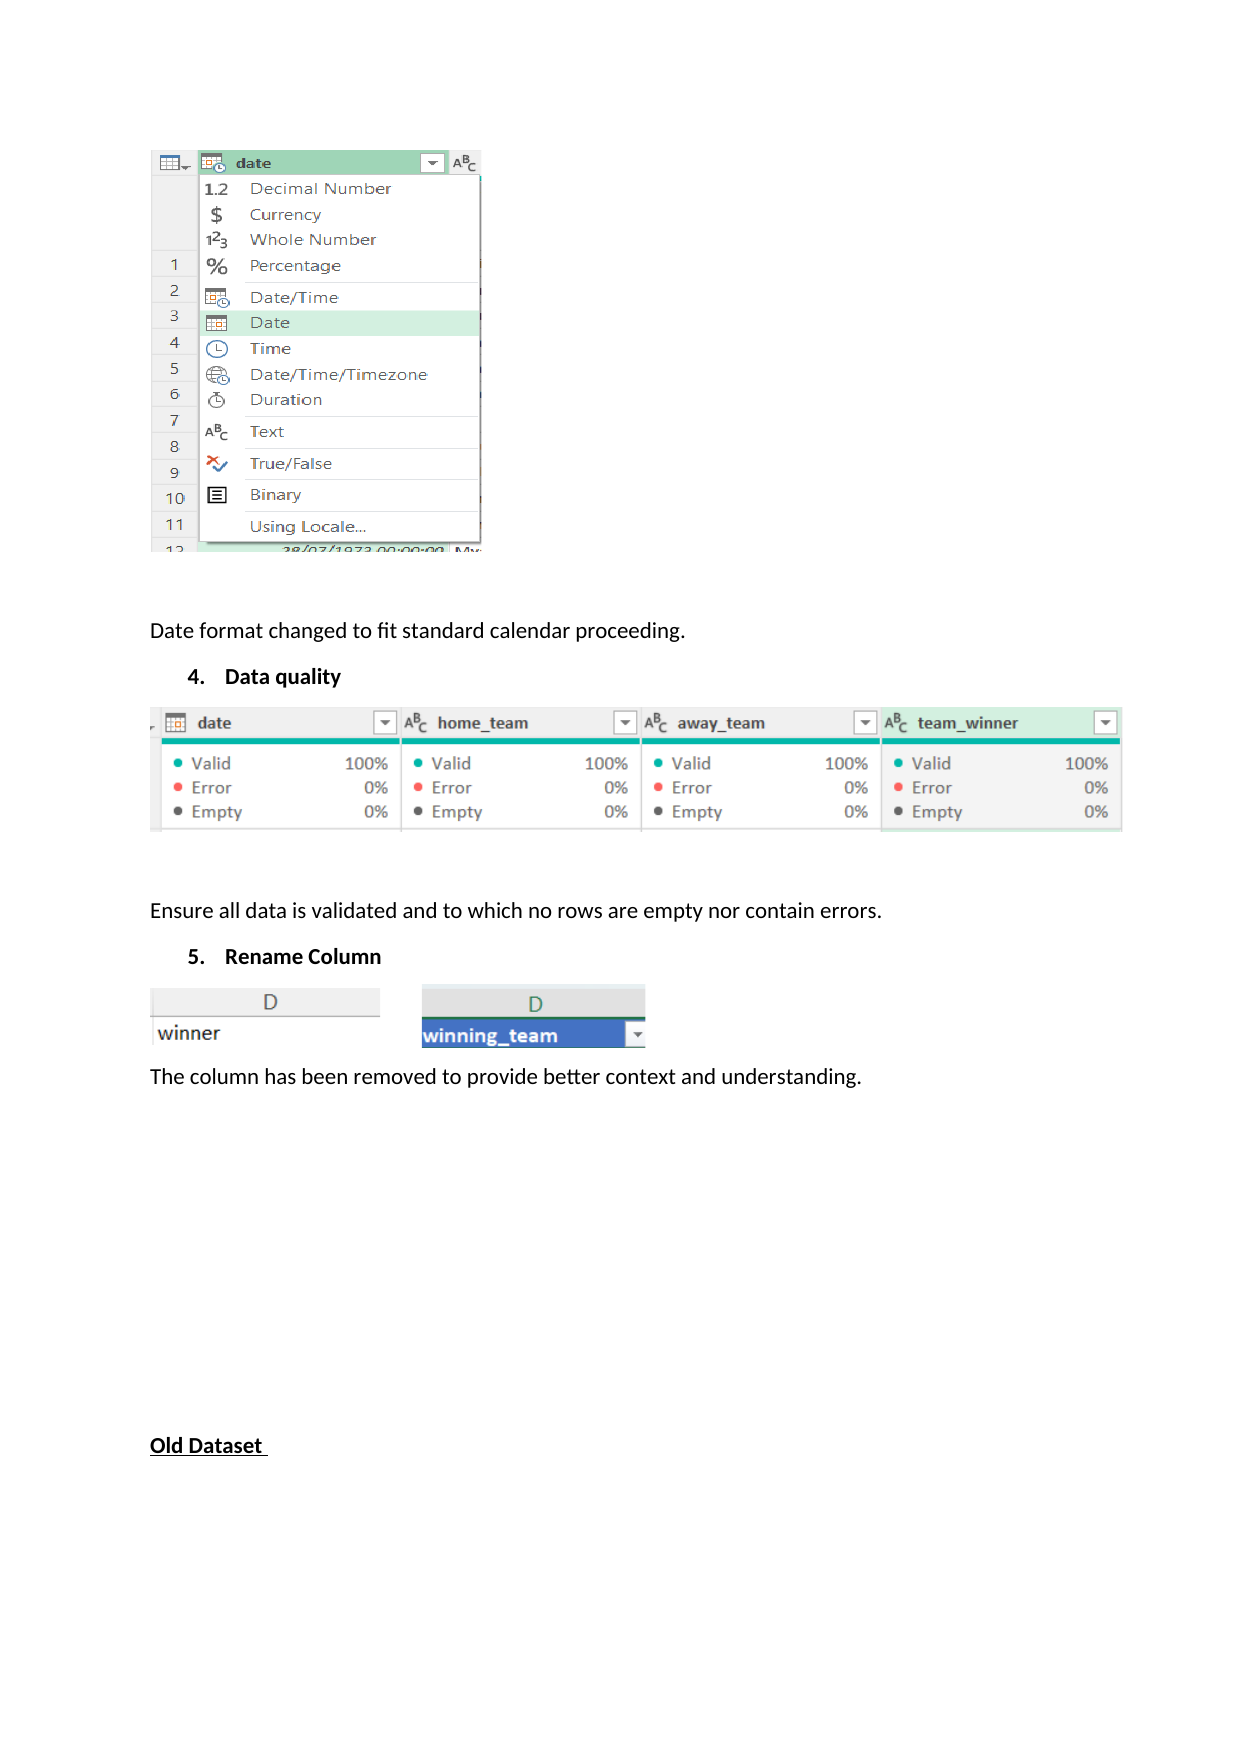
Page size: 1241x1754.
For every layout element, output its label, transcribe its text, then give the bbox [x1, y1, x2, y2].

picture [150, 150, 482, 552]
text The column has been removed to provide better context and understanding. [150, 1062, 1090, 1090]
picture [150, 707, 1125, 832]
text Old Dataset [150, 1431, 1090, 1459]
picture [420, 984, 646, 1046]
list Data quality [187, 662, 1090, 690]
list Rename Column [187, 942, 1090, 970]
picture [150, 988, 381, 1045]
text Date format changed to fit standard calendar proceeding. [150, 616, 1090, 644]
text Ensure all data is validated and to which no rows are empty nor contain errors. [150, 896, 1090, 924]
